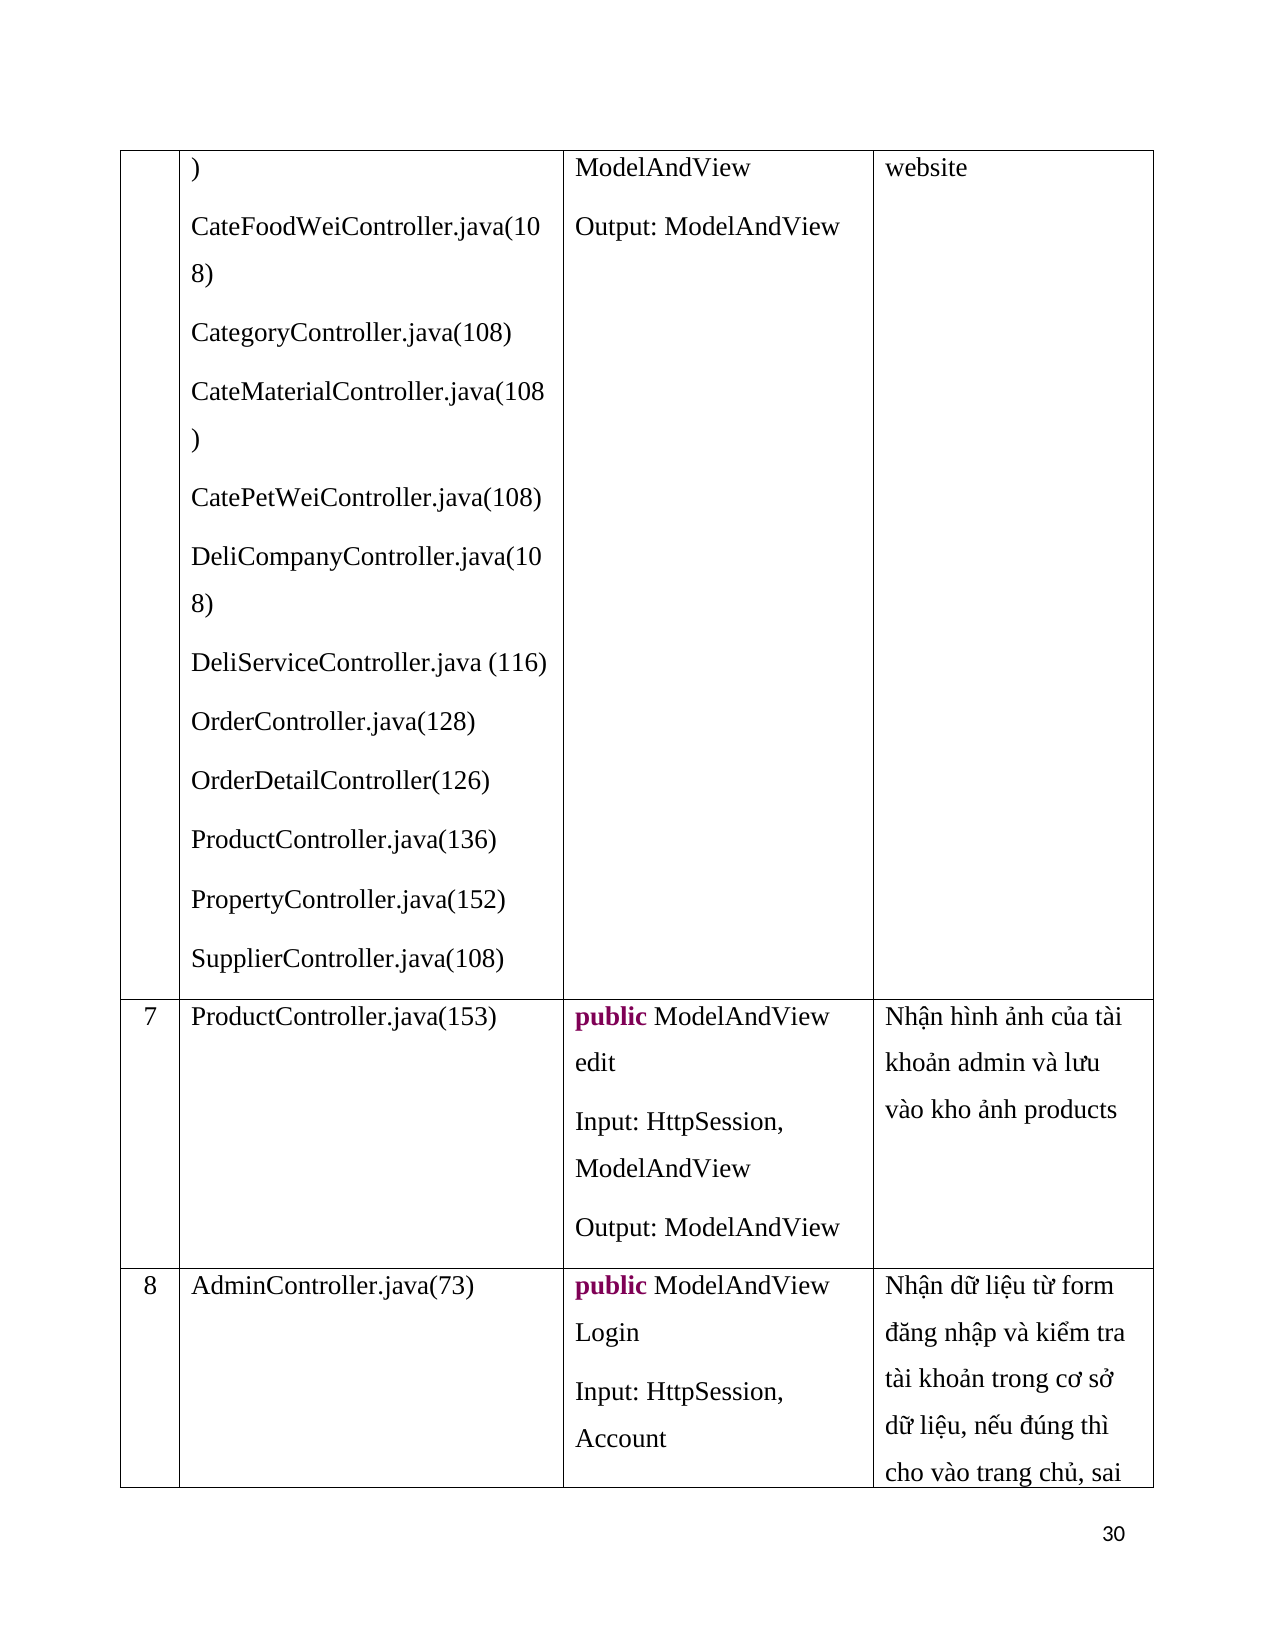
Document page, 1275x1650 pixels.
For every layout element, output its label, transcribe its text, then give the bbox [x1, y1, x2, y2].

table_cell public ModelAndView edit Input: HttpSession, ModelAndView Output: ModelAndView [564, 1000, 873, 1268]
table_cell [564, 1269, 873, 1487]
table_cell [180, 1269, 563, 1487]
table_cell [564, 151, 873, 999]
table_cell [874, 151, 1153, 999]
table_cell 6 [121, 151, 179, 999]
table_cell 8 [121, 1269, 179, 1487]
table_cell ProductController.java(153) [180, 1000, 563, 1268]
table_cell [874, 1269, 1153, 1487]
table_cell Nhận hình ảnh của tài khoản admin và lưu vào kho ảnh products [874, 1000, 1153, 1268]
table_cell 7 [121, 1000, 179, 1268]
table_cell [180, 151, 563, 999]
